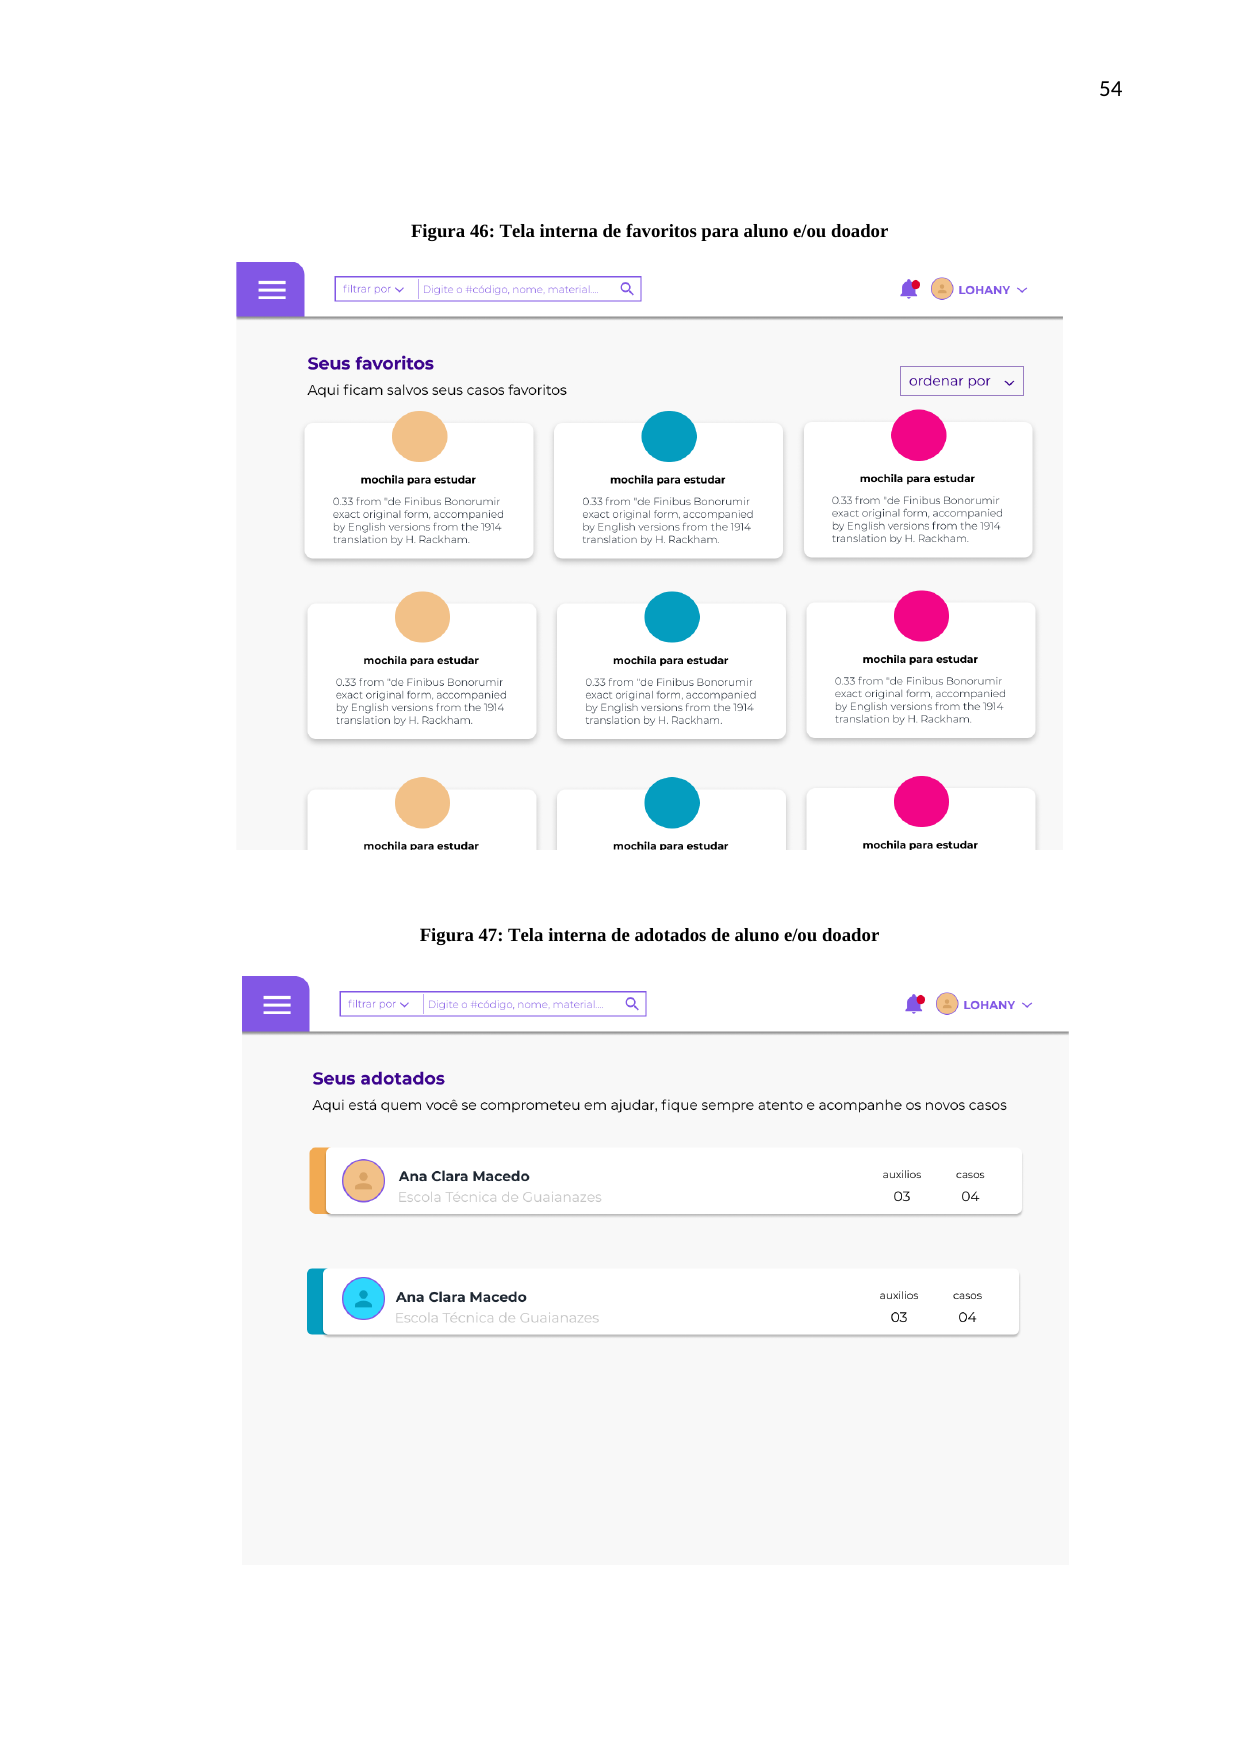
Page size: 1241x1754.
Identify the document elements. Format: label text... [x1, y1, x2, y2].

picture [236, 262, 1063, 850]
picture [242, 976, 1069, 1565]
